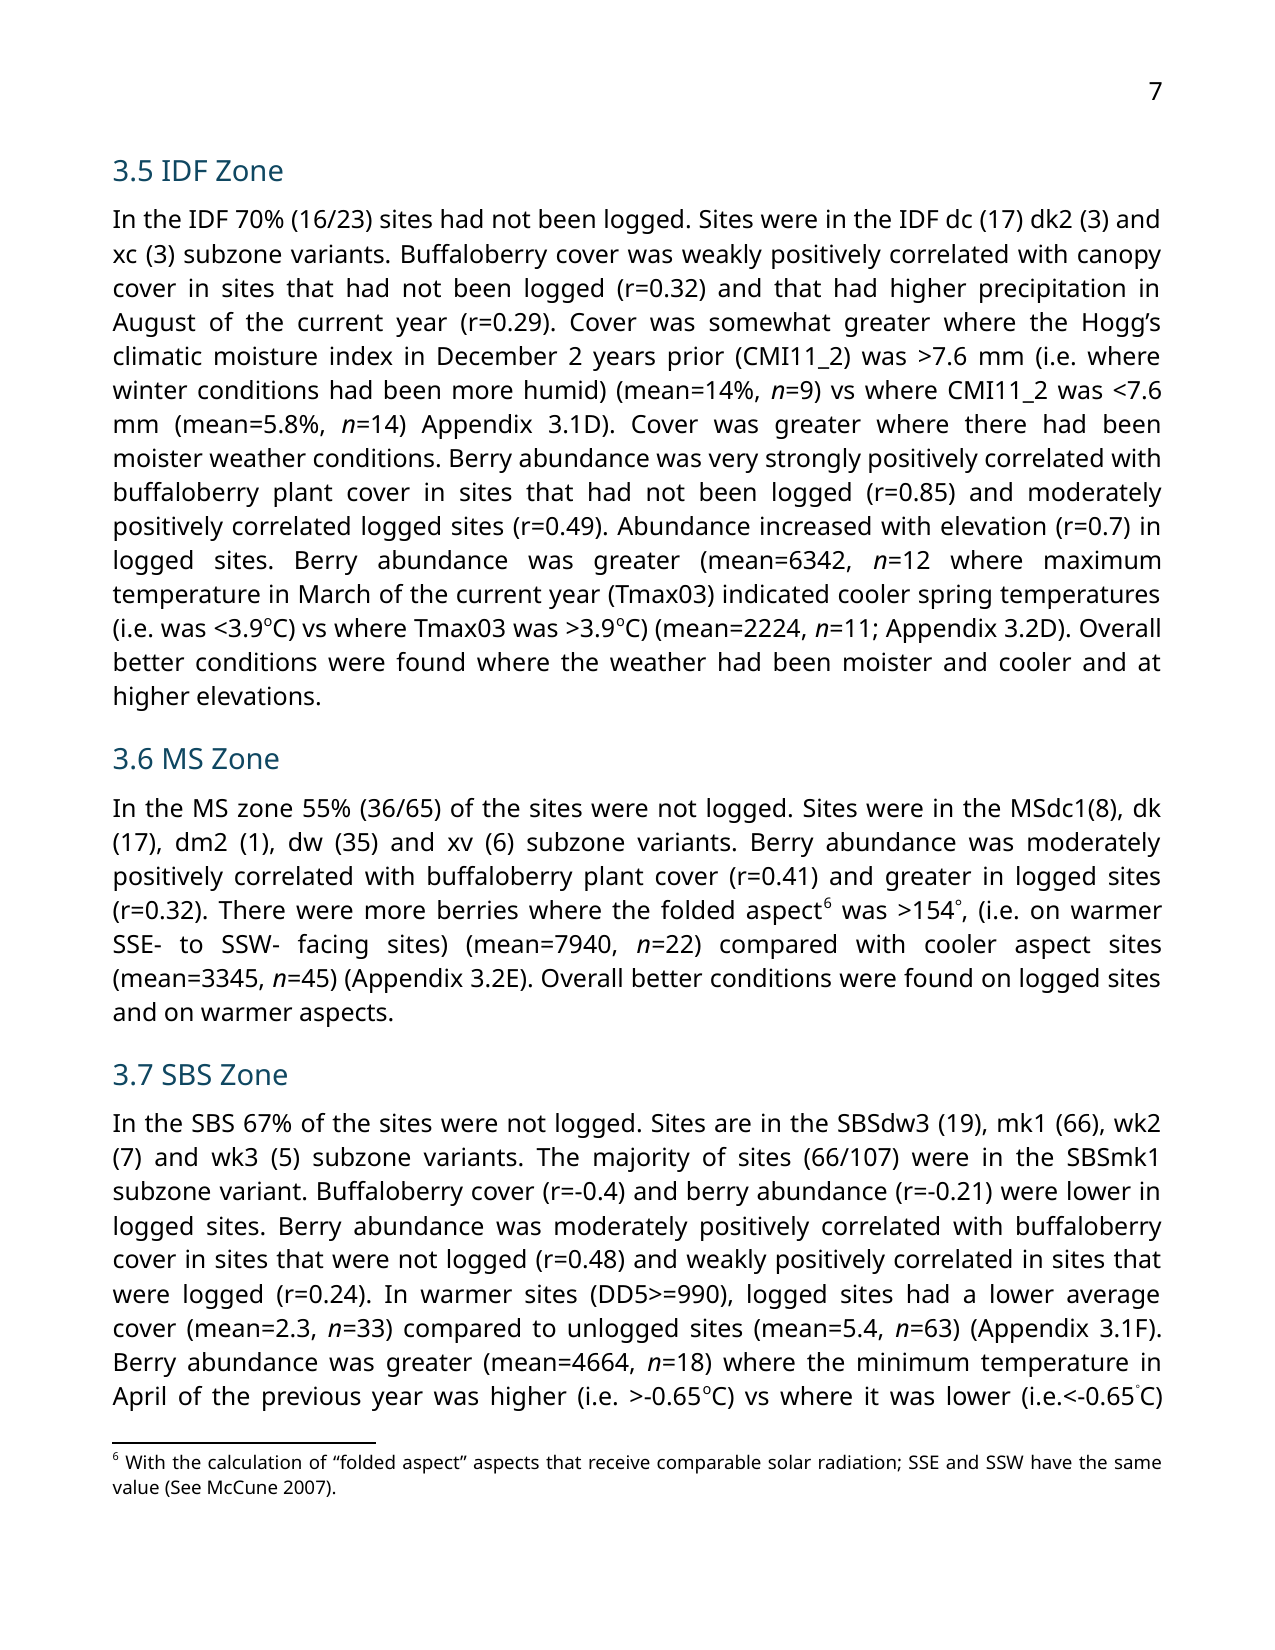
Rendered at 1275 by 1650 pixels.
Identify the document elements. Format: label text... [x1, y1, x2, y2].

subtitle 3.6 MS Zone [112, 738, 1162, 778]
subtitle 3.7 SBS Zone [112, 1054, 1162, 1093]
text In the IDF 70% (16/23) sites had not been logged. Sites were in the IDF dc (17) dk2 (3) and xc (3) subzone variants. Buffaloberry cover was weakly positively correlated with canopy cover in sites that had not been logged (r=0.32) and that had higher precipitation in August of the current year (r=0.29). Cover was somewhat greater where the Hogg’s climatic moisture index in December 2 years prior (CMI11_2) was >7.6 mm (i.e. where winter conditions had been more humid) (mean=14%, n=9) vs where CMI11_2 was <7.6 mm (mean=5.8%, n=14) Appendix 3.1D). Cover was greater where there had been moister weather conditions. Berry abundance was very strongly positively correlated with buffaloberry plant cover in sites that had not been logged (r=0.85) and moderately positively correlated logged sites (r=0.49). Abundance increased with elevation (r=0.7) in logged sites. Berry abundance was greater (mean=6342, n=12 where maximum temperature in March of the current year (Tmax03) indicated cooler spring temperatures (i.e. was <3.9oC) vs where Tmax03 was >3.9oC) (mean=2224, n=11; Appendix 3.2D). Overall better conditions were found where the weather had been moister and cooler and at higher elevations. [112, 202, 1162, 713]
subtitle 3.5 IDF Zone [112, 150, 1162, 190]
text In the MS zone 55% (36/65) of the sites were not logged. Sites were in the MSdc1(8), dk (17), dm2 (1), dw (35) and xv (6) subzone variants. Berry abundance was moderately positively correlated with buffaloberry plant cover (r=0.41) and greater in logged sites (r=0.32). There were more berries where the folded aspect was >154, (i.e. on warmer SSE- to SSW- facing sites) (mean=7940, n=22) compared with cooler aspect sites (mean=3345, n=45) (Appendix 3.2E). Overall better conditions were found on logged sites and on warmer aspects. [112, 790, 1162, 1029]
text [112, 1106, 1162, 1412]
